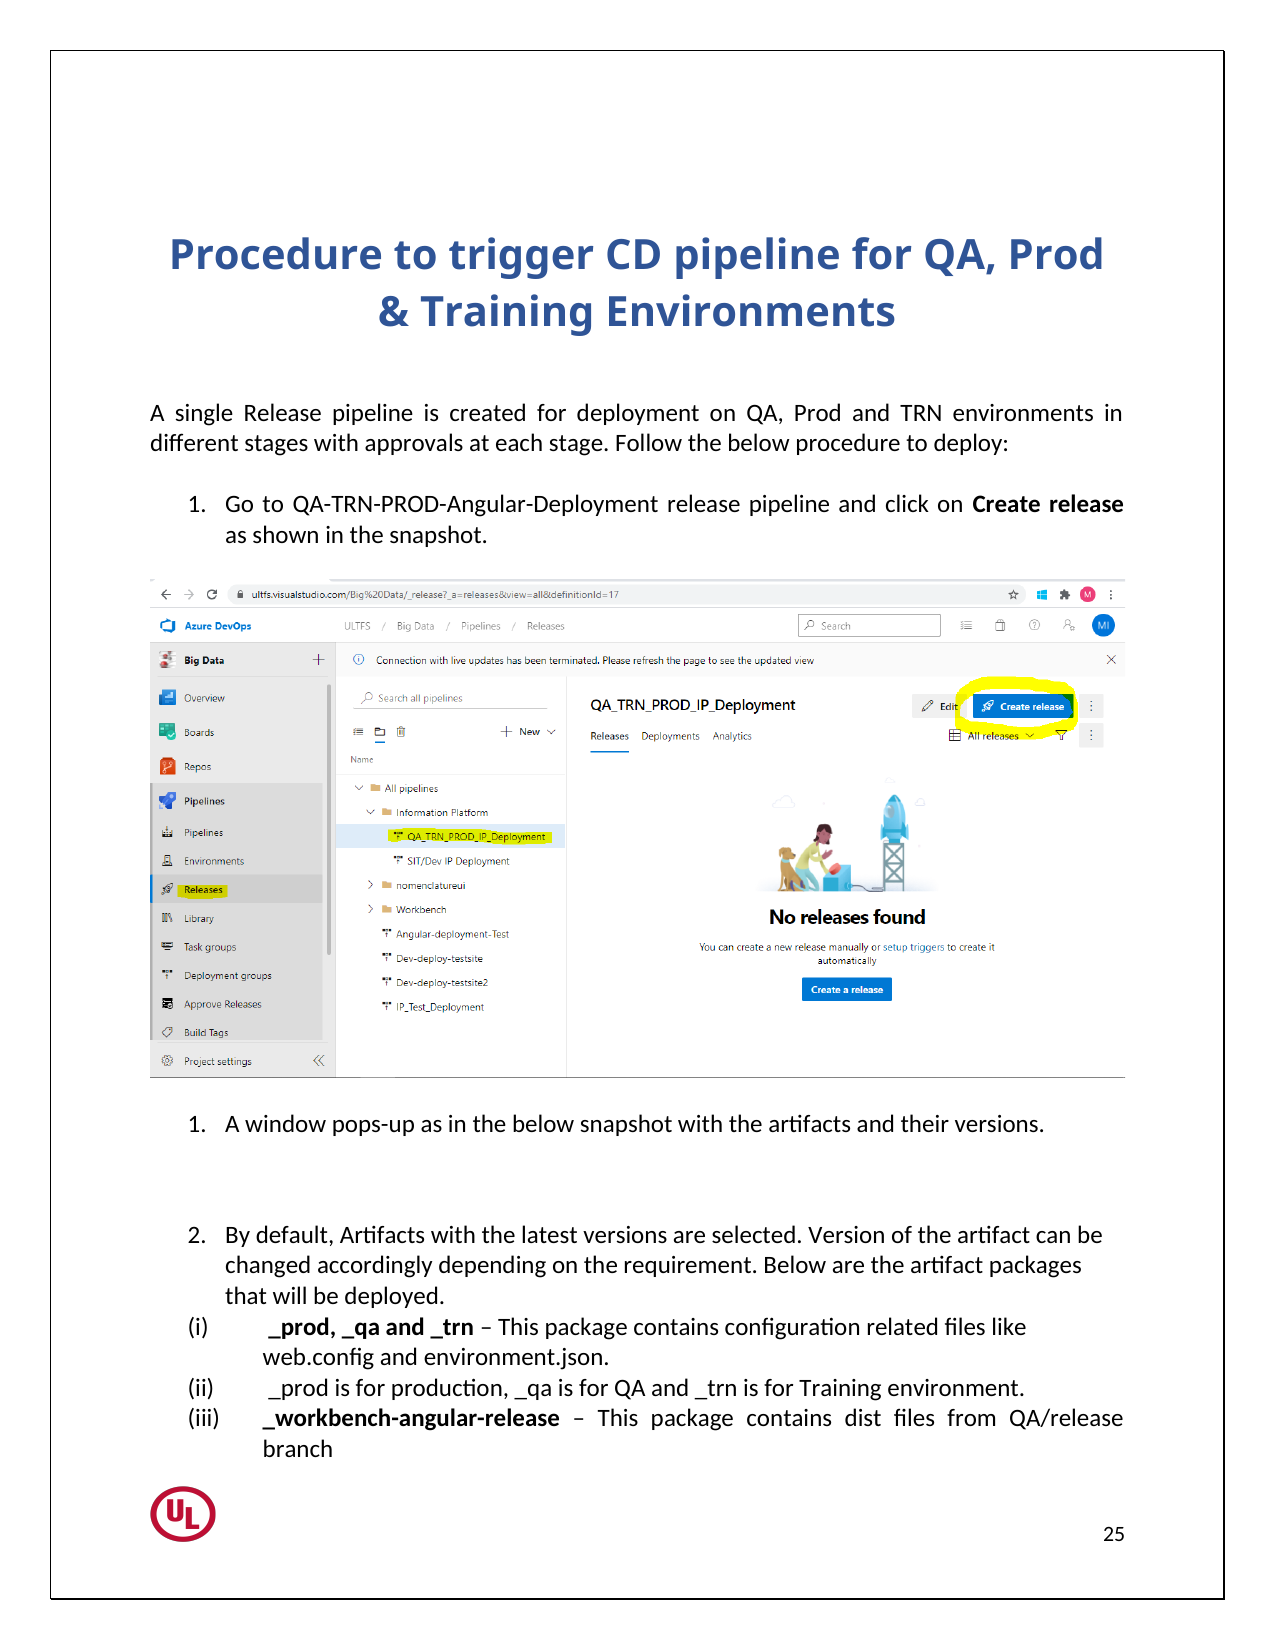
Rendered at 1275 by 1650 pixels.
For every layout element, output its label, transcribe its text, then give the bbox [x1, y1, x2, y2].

picture [150, 579, 1125, 1078]
list _workbench-angular-release – This package contains dist files from QA/release branch [187, 1402, 1124, 1463]
list _prod is for production, _qa is for QA and _trn is for Training environment. [187, 1372, 1124, 1402]
list _prod, _qa and _trn – This package contains configuration related files like web.config and environment.json. [187, 1311, 1124, 1372]
subtitle Procedure to trigger CD pipeline for QA, Prod & Training Environments [150, 225, 1124, 339]
list By default, Artifacts with the latest versions are selected. Version of the artifact can be changed accordingly depending on the requirement. Below are the artifact packages that will be deployed. [187, 1219, 1124, 1311]
list A window pops-up as in the below snapshot with the artifacts and their versions. [187, 1108, 1124, 1139]
text A single Release pipeline is created for deployment on QA, Prod and TRN environments in different stages with approvals at each stage. Follow the below procedure to deploy: [150, 397, 1124, 458]
picture [150, 1486, 216, 1542]
list Go to QA-TRN-PROD-Angular-Deployment release pipeline and click on Create release as shown in the snapshot. [187, 488, 1124, 549]
